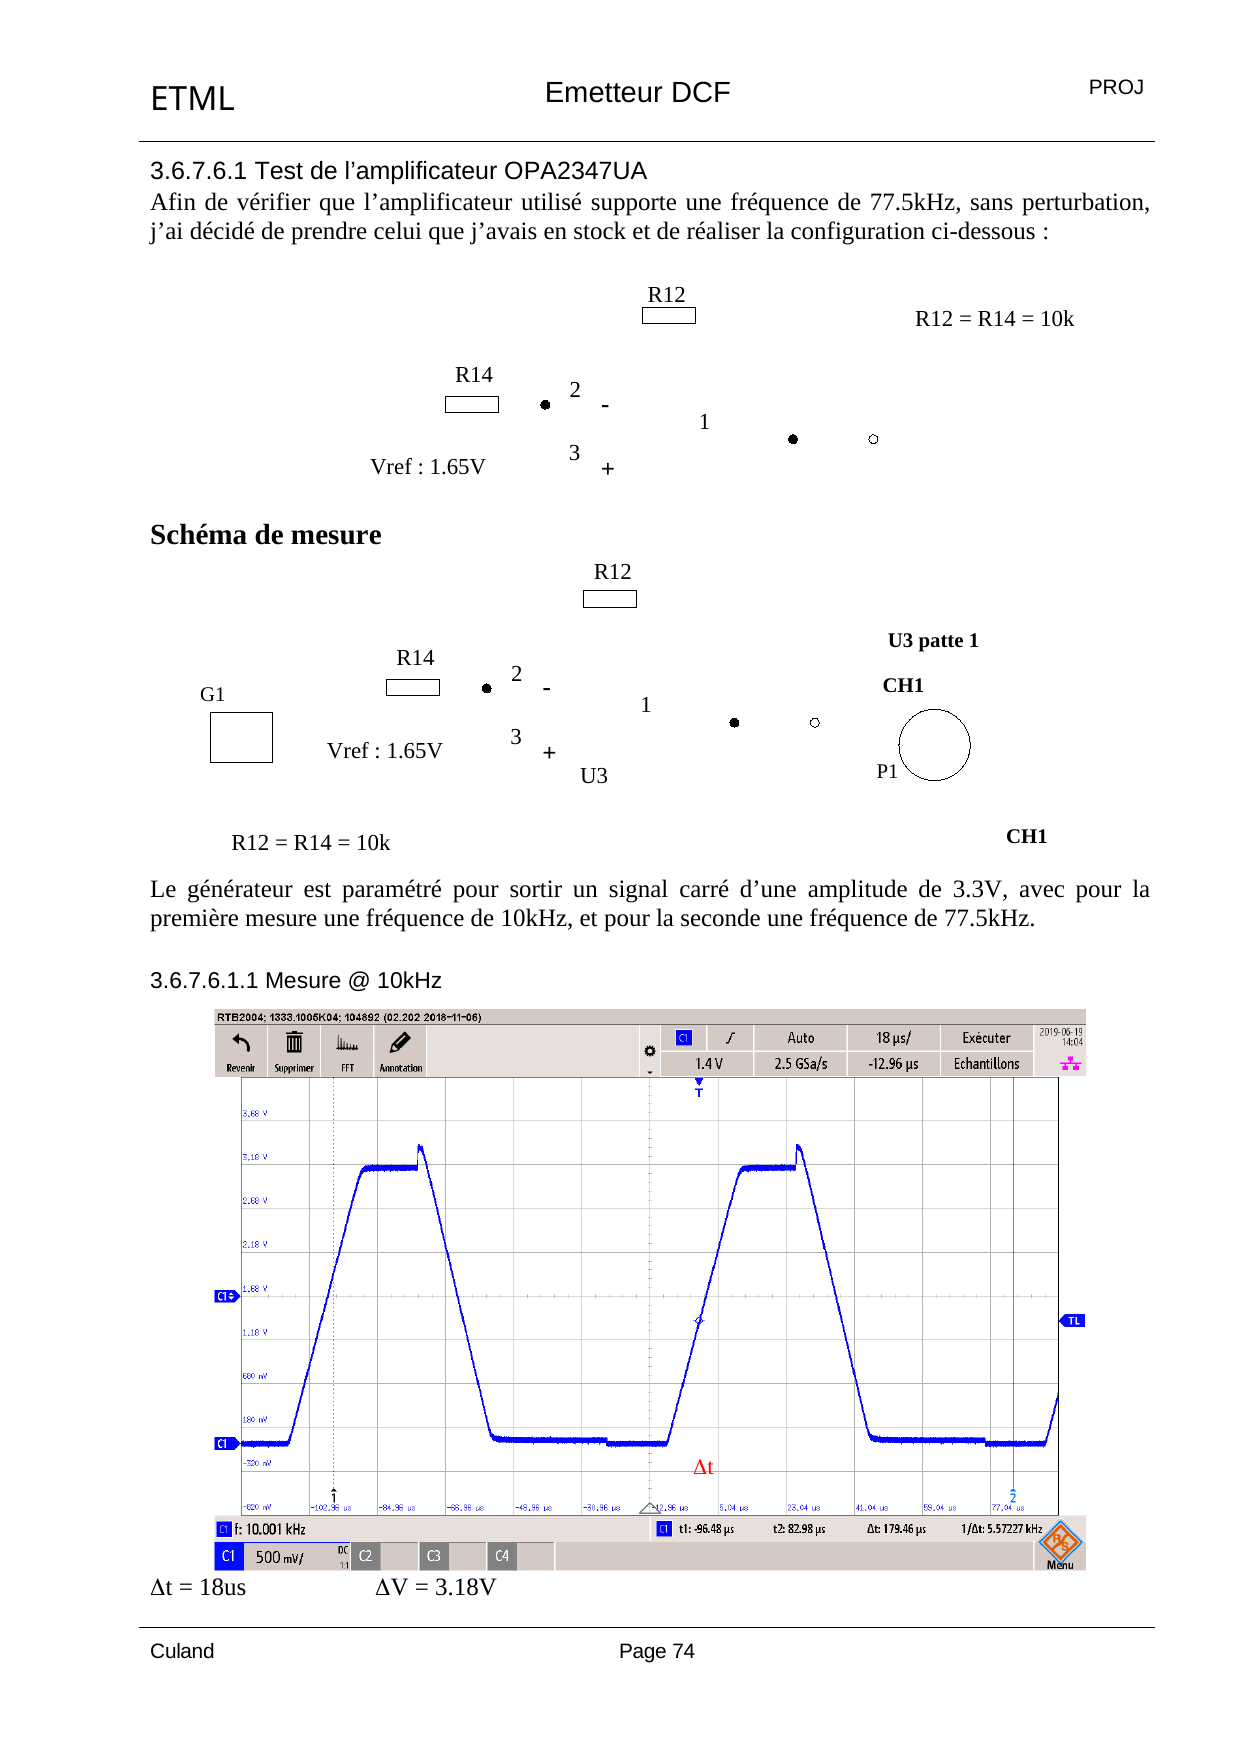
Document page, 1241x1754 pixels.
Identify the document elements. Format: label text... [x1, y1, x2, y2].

text Afin de vérifier que l’amplificateur utilisé supporte une fréquence de 77.5kHz, sans perturbation, j’ai décidé de prendre celui que j’avais en stock et de réaliser la configuration ci-dessous : [150, 187, 1152, 244]
text Schéma de mesure [150, 517, 1152, 551]
text Le générateur est paramétré pour sortir un signal carré d’une amplitude de 3.3V, avec pour la première mesure une fréquence de 10kHz, et pour la seconde une fréquence de 77.5kHz. [150, 874, 1152, 932]
subtitle Mesure @ 10kHz [150, 967, 1152, 993]
subtitle Test de l’amplificateur OPA2347UA [150, 156, 1152, 185]
picture [212, 1005, 1090, 1573]
text t = 18us V = 3.18V [150, 1572, 1152, 1601]
